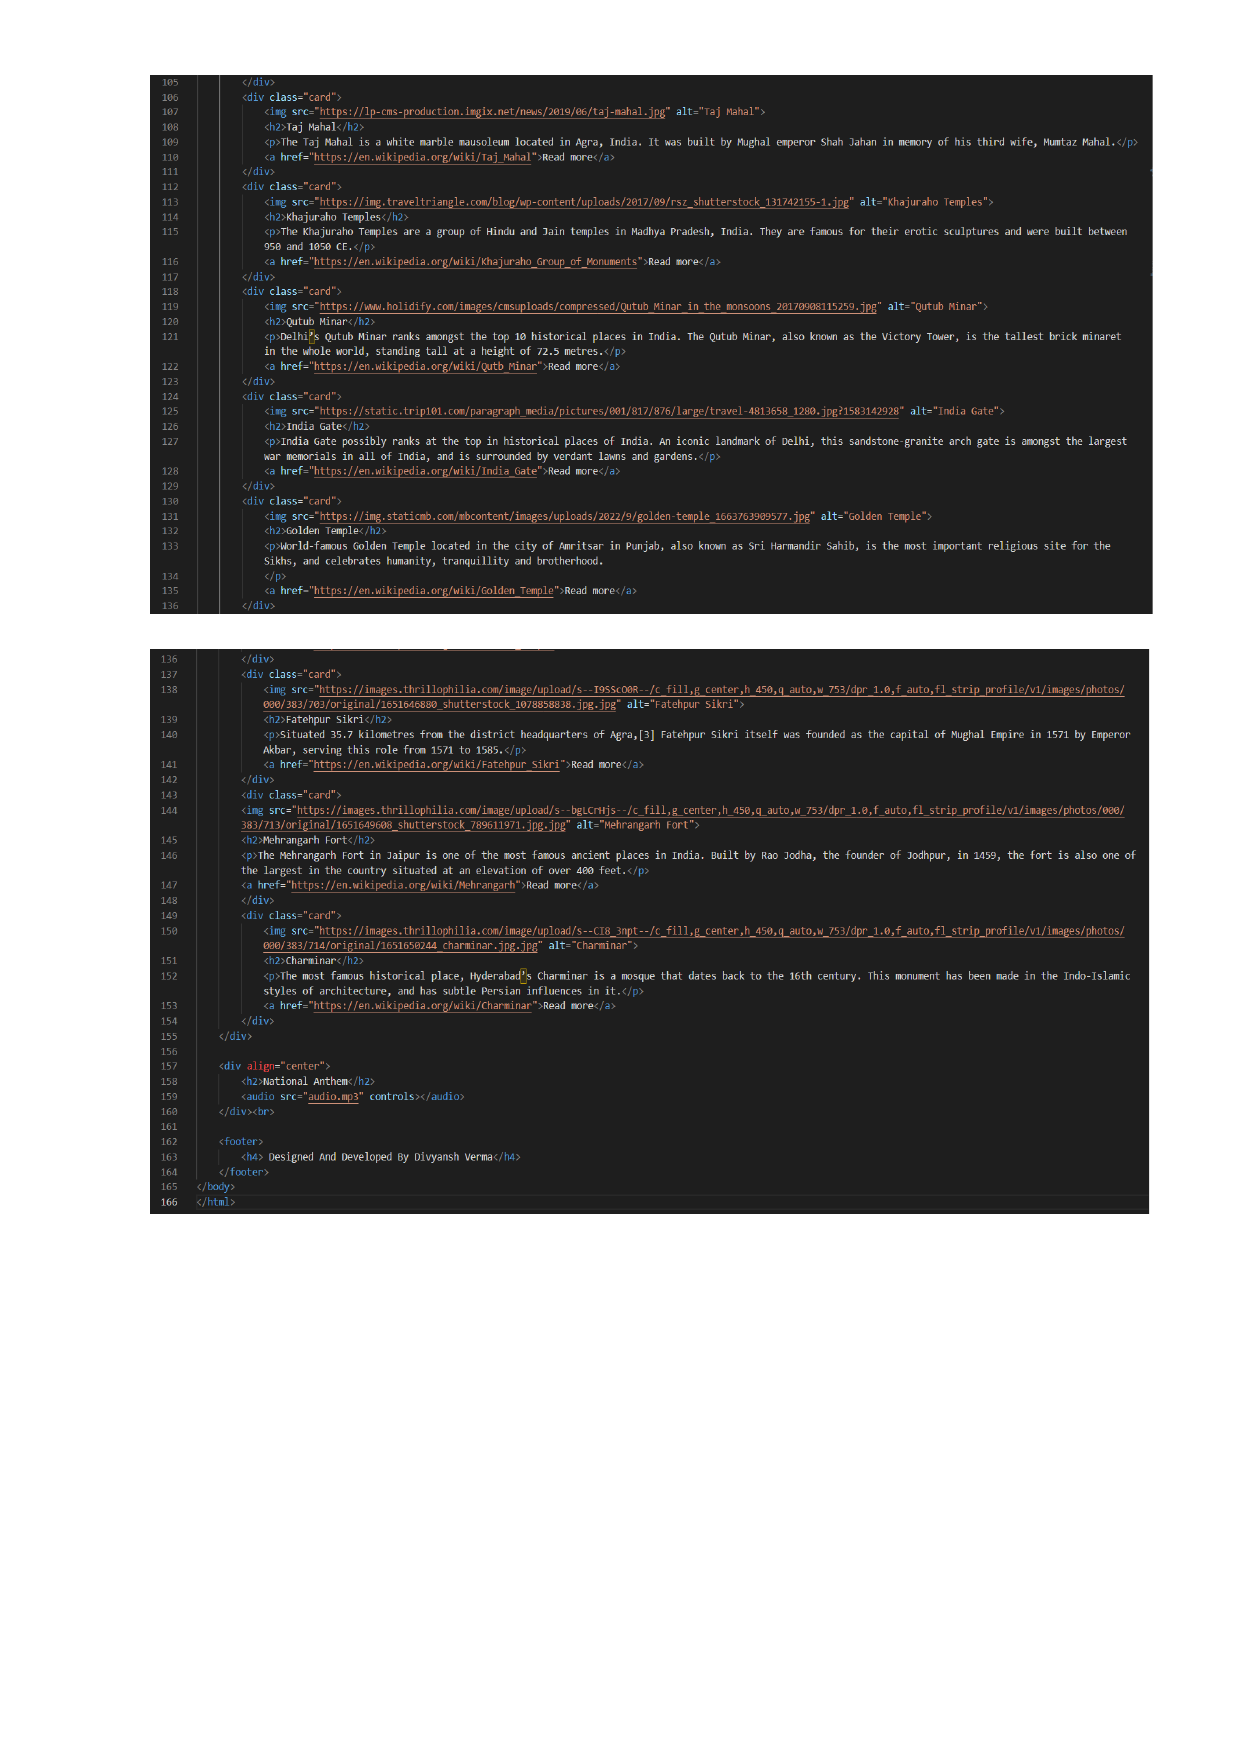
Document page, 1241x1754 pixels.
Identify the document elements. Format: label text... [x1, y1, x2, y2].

picture [150, 649, 1150, 1214]
picture [150, 75, 1153, 614]
